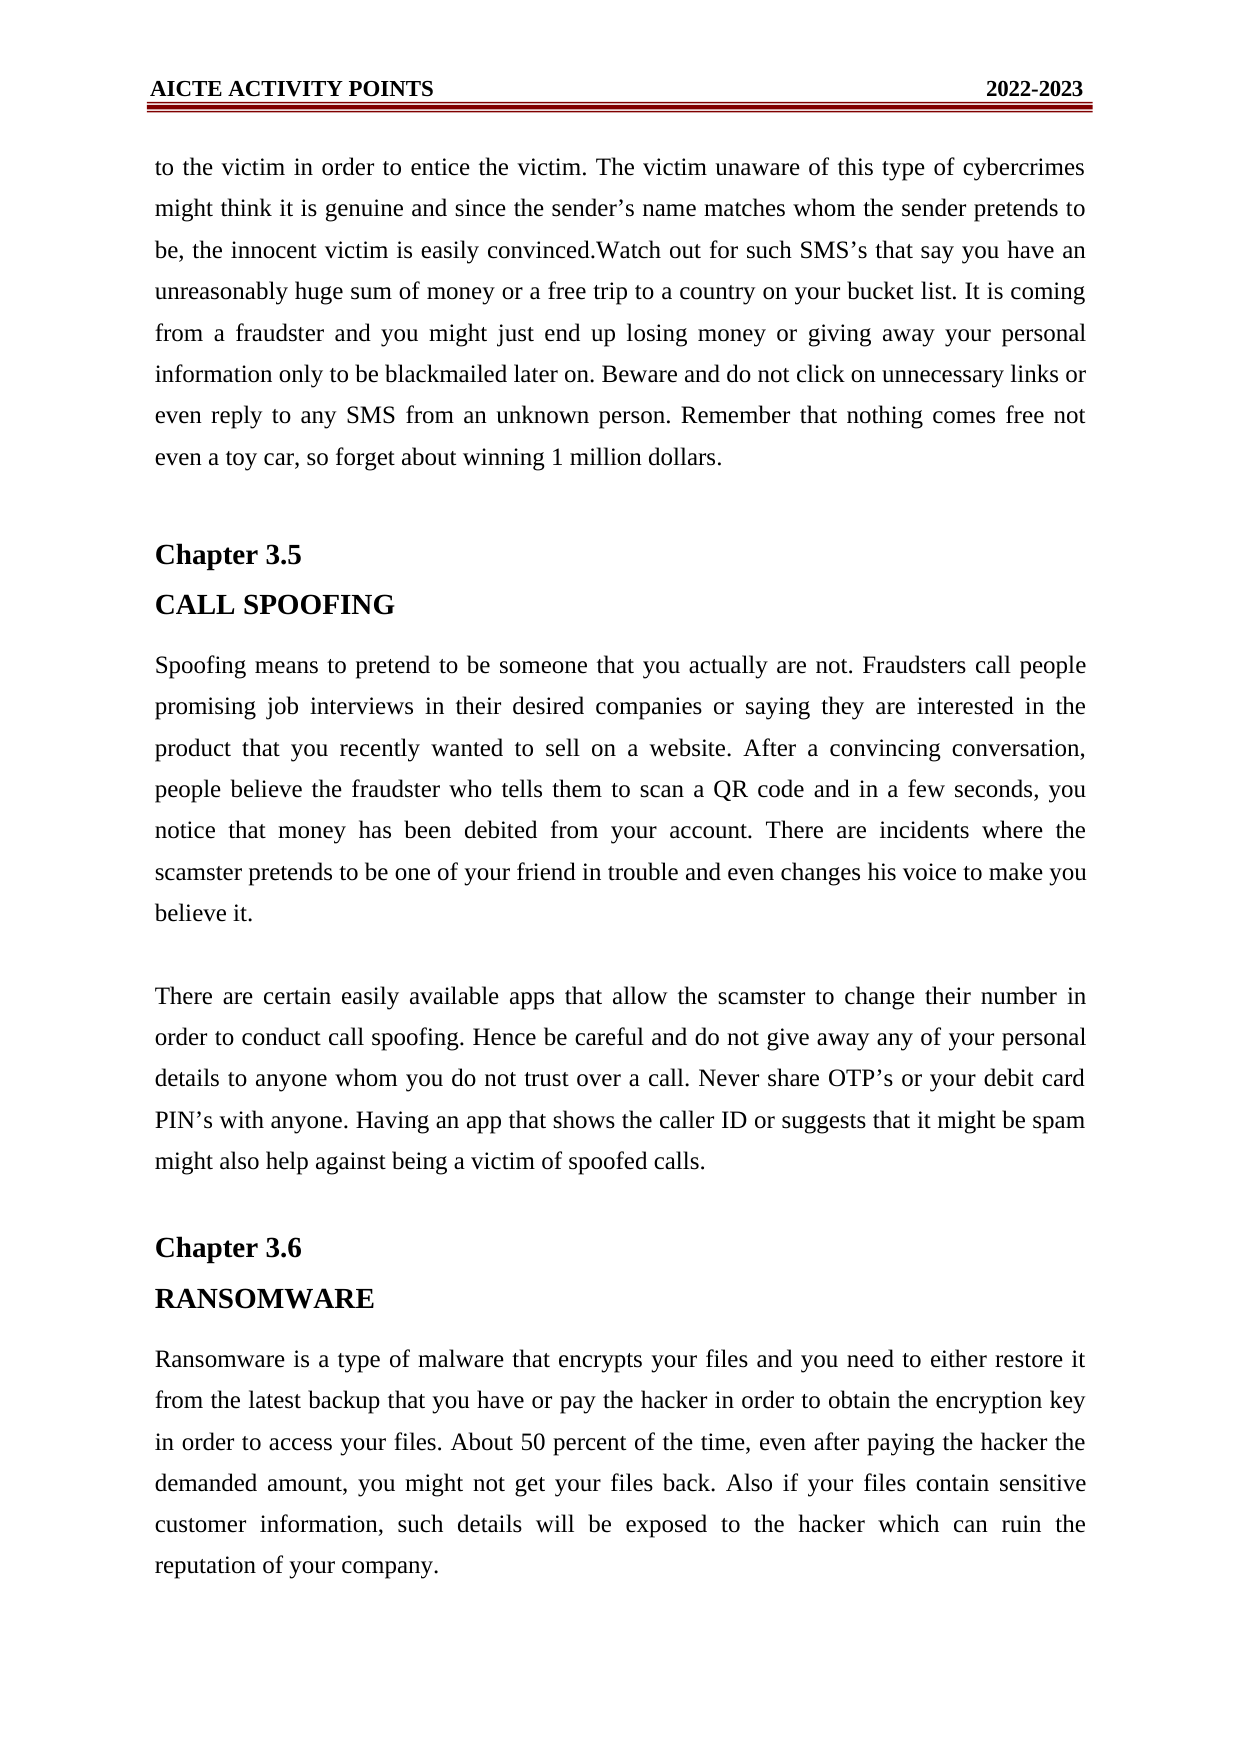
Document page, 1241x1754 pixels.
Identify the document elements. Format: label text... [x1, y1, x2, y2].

text Chapter 3.5 [154, 537, 1087, 570]
text Spoofing means to pretend to be someone that you actually are not. Fraudsters call people promising job interviews in their desired companies or saying they are interested in the product that you recently wanted to sell on a website. After a convincing conversation, people believe the fraudster who tells them to scan a QR code and in a few seconds, you notice that money has been debited from your account. There are incidents where the scamster pretends to be one of your friend in trouble and even changes his voice to make you believe it. There are certain easily available apps that allow the scamster to change their number in order to conduct call spoofing. Hence be careful and do not give away any of your personal details to anyone whom you do not trust over a call. Never share OTP’s or your debit card PIN’s with anyone. Having an app that shows the caller ID or suggests that it might be spam might also help against being a victim of spoofed calls. [154, 637, 1087, 988]
text RANSOMWARE [154, 1281, 1087, 1314]
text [154, 139, 1087, 164]
text Chapter 3.6 [154, 1231, 1087, 1264]
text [154, 1331, 1087, 1621]
text CALL SPOOFING [154, 587, 1087, 621]
text Spoofing means to pretend to be someone that you actually are not. Fraudsters call people promising job interviews in their desired companies or saying they are interested in the product that you recently wanted to sell on a website. After a convincing conversation, people believe the fraudster who tells them to scan a QR code and in a few seconds, you notice that money has been debited from your account. There are incidents where the scamster pretends to be one of your friend in trouble and even changes his voice to make you believe it. There are certain easily available apps that allow the scamster to change their number in order to conduct call spoofing. Hence be careful and do not give away any of your personal details to anyone whom you do not trust over a call. Never share OTP’s or your debit card PIN’s with anyone. Having an app that shows the caller ID or suggests that it might be spam might also help against being a victim of spoofed calls. [154, 991, 1087, 1175]
